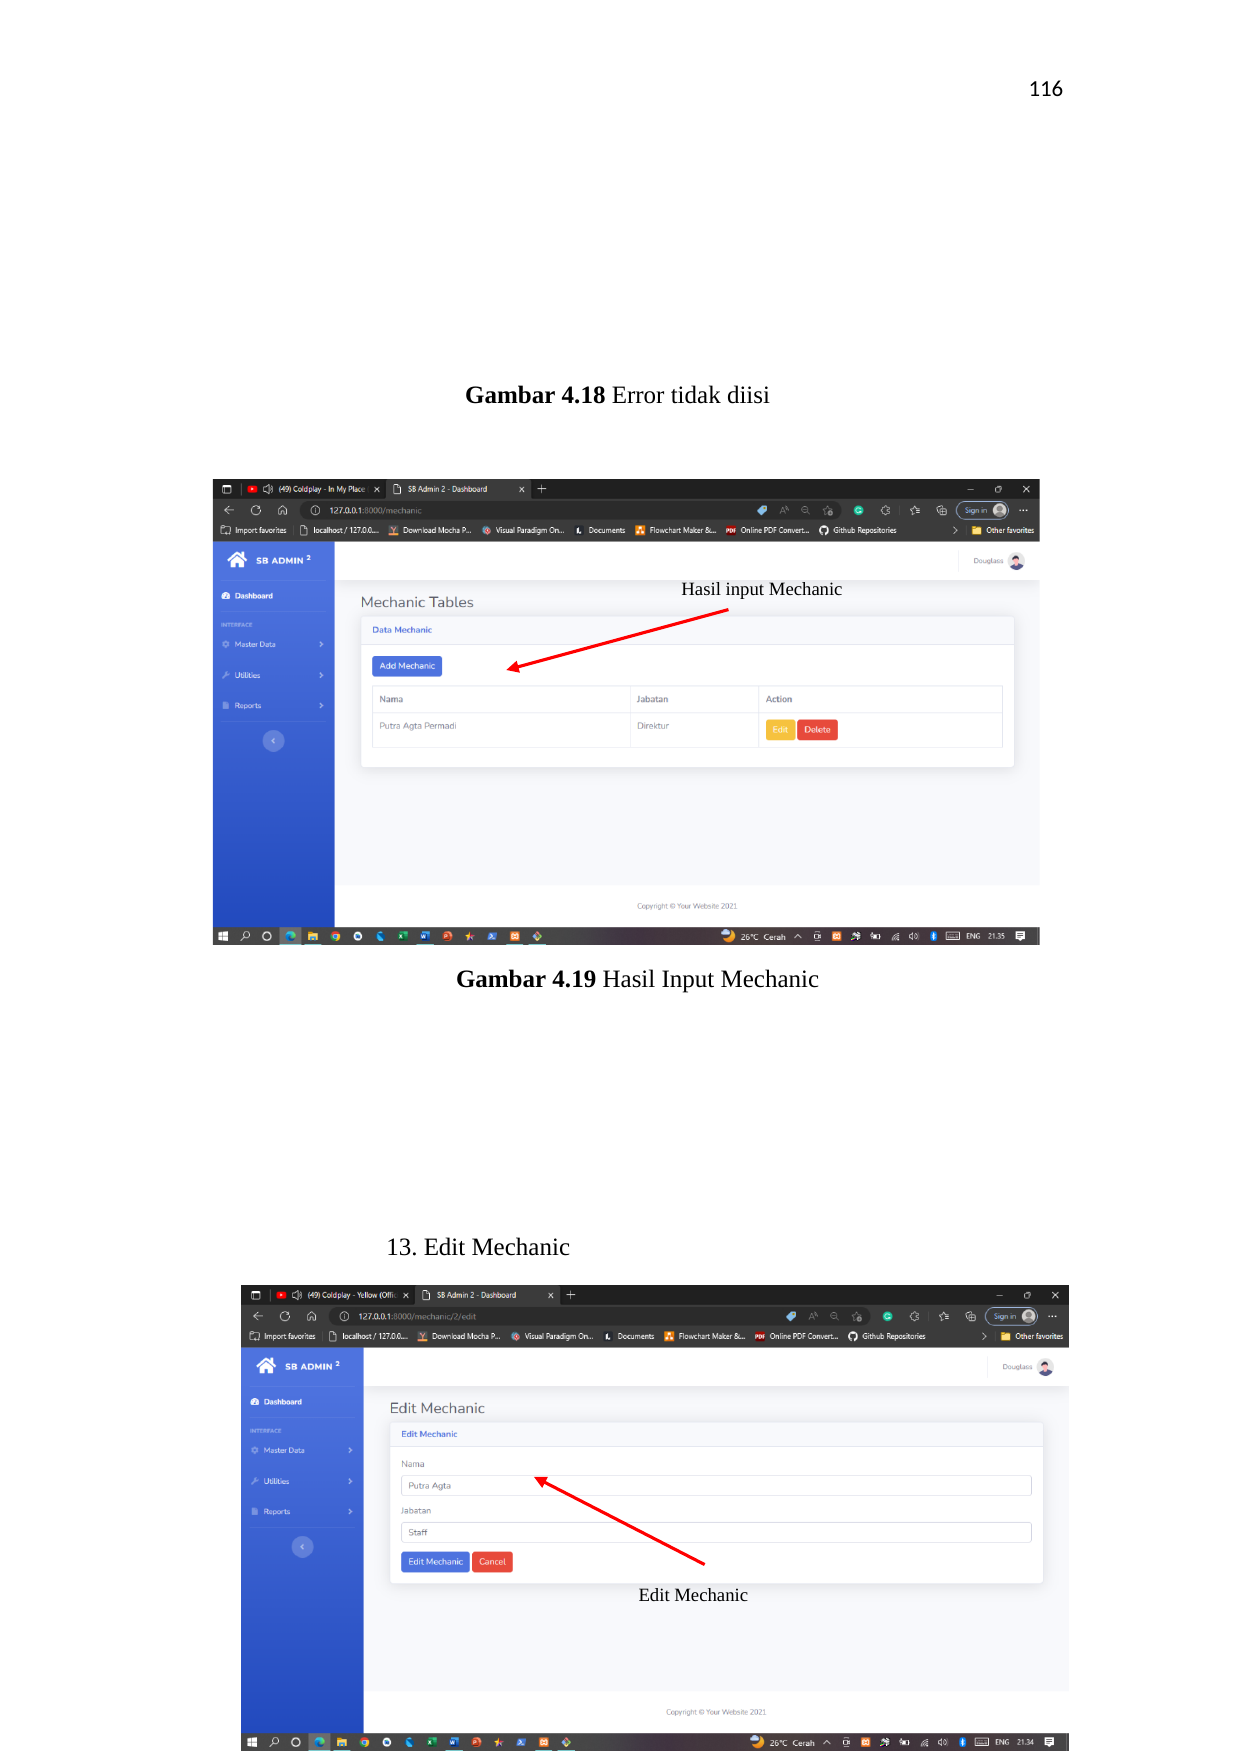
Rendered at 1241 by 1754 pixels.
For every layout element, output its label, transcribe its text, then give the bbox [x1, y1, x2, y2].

picture [241, 1285, 1069, 1751]
picture [212, 479, 1040, 945]
list Edit Mechanic [386, 1232, 1063, 1260]
